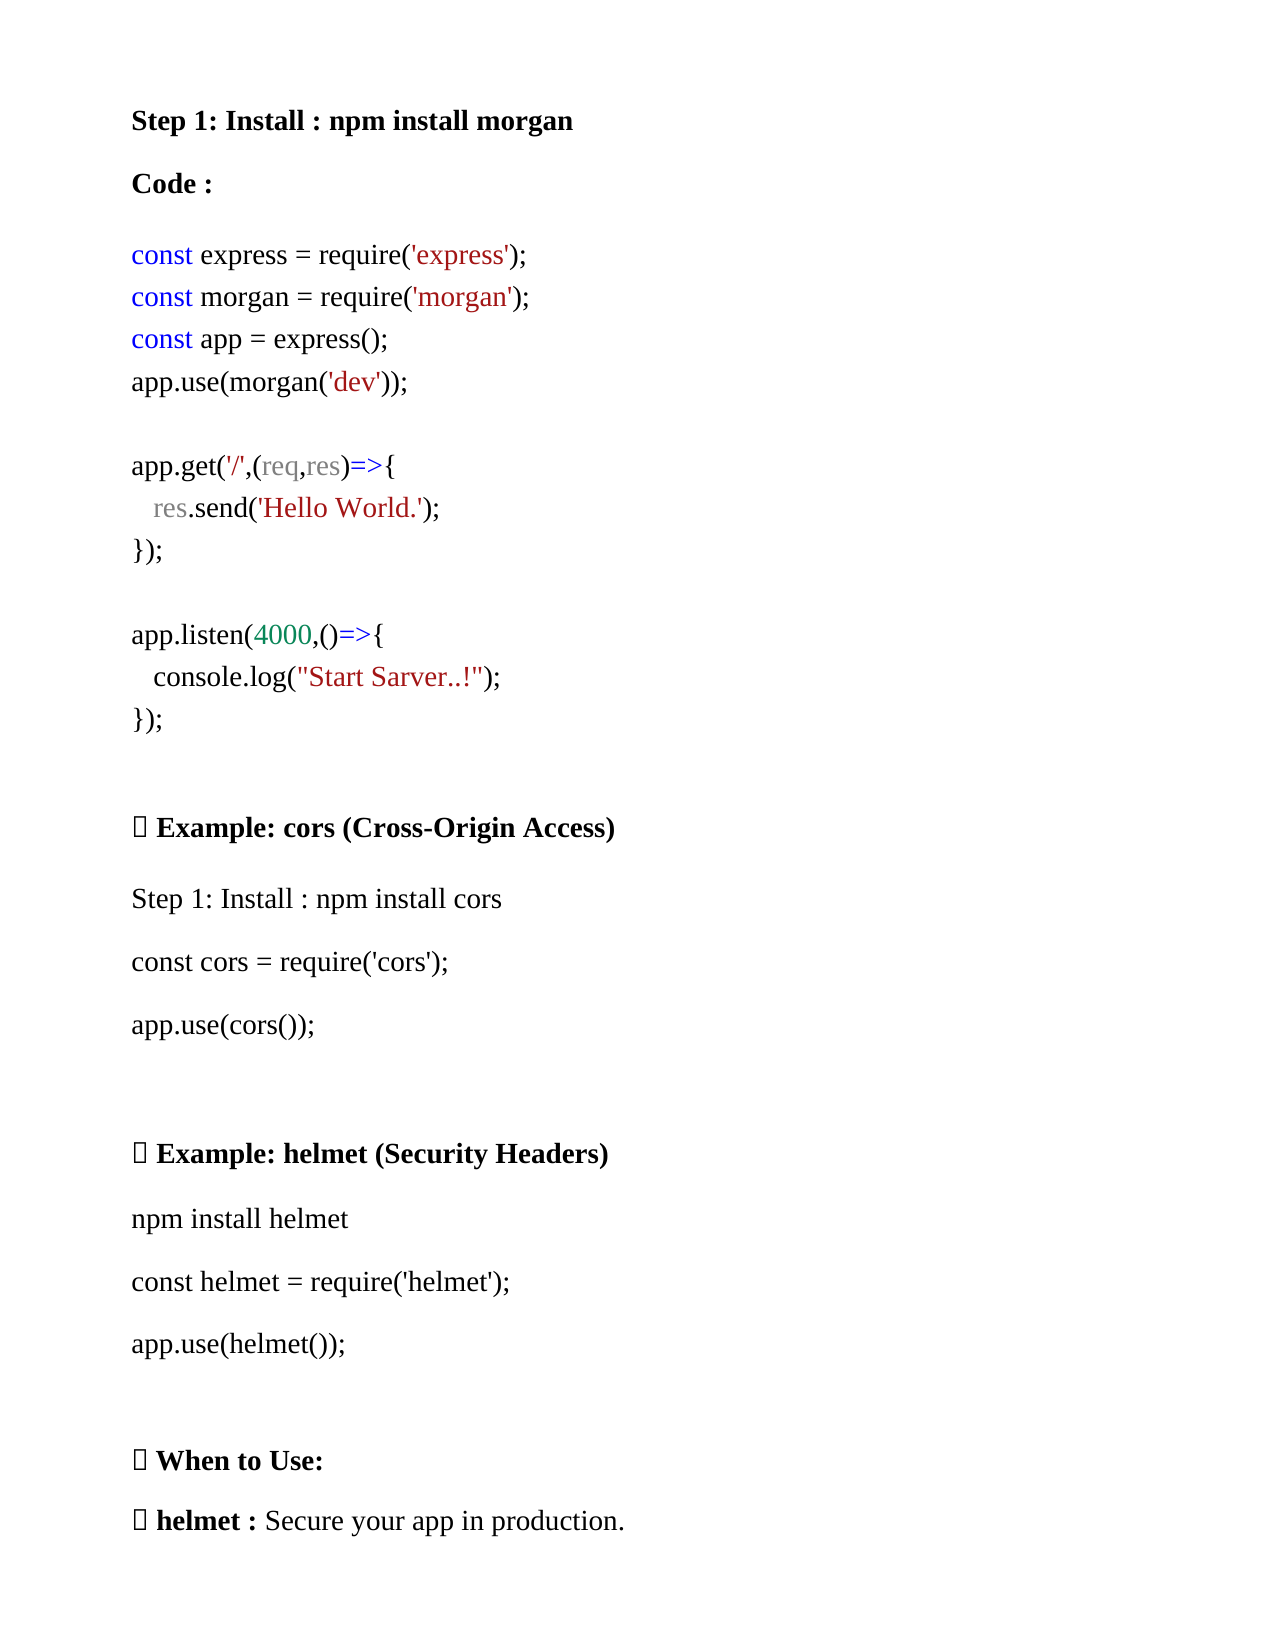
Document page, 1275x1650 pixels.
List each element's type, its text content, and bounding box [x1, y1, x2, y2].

text app.get('/',(req,res)=>{ [131, 439, 1162, 482]
text Code : [131, 166, 1162, 199]
text const helmet = require('helmet'); [131, 1264, 1162, 1297]
text 🧠 When to Use: [131, 1439, 1162, 1479]
text const morgan = require('morgan'); [131, 271, 1162, 313]
text npm install helmet [131, 1201, 1162, 1235]
text const cors = require('cors'); [131, 944, 1162, 978]
text Step 1: Install : npm install cors [131, 881, 1162, 915]
text }); [131, 524, 1162, 566]
text app.use(cors()); [131, 1007, 1162, 1040]
text app.listen(4000,()=>{ [131, 608, 1162, 650]
text app.use(helmet()); [131, 1327, 1162, 1360]
text console.log("Start Sarver..!"); [131, 650, 1162, 693]
text app.use(morgan('dev')); [131, 355, 1162, 397]
text 🔧 Example: helmet (Security Headers) [131, 1132, 1162, 1172]
text res.send('Hello World.'); [131, 482, 1162, 524]
text const app = express(); [131, 313, 1162, 355]
subtitle 🔧 Example: cors (Cross-Origin Access) [131, 807, 1162, 846]
text }); [131, 693, 1162, 735]
text const express = require('express'); [131, 228, 1162, 271]
text Step 1: Install : npm install morgan [131, 103, 1162, 137]
text 🔐 helmet : Secure your app in production. [131, 1499, 1162, 1539]
